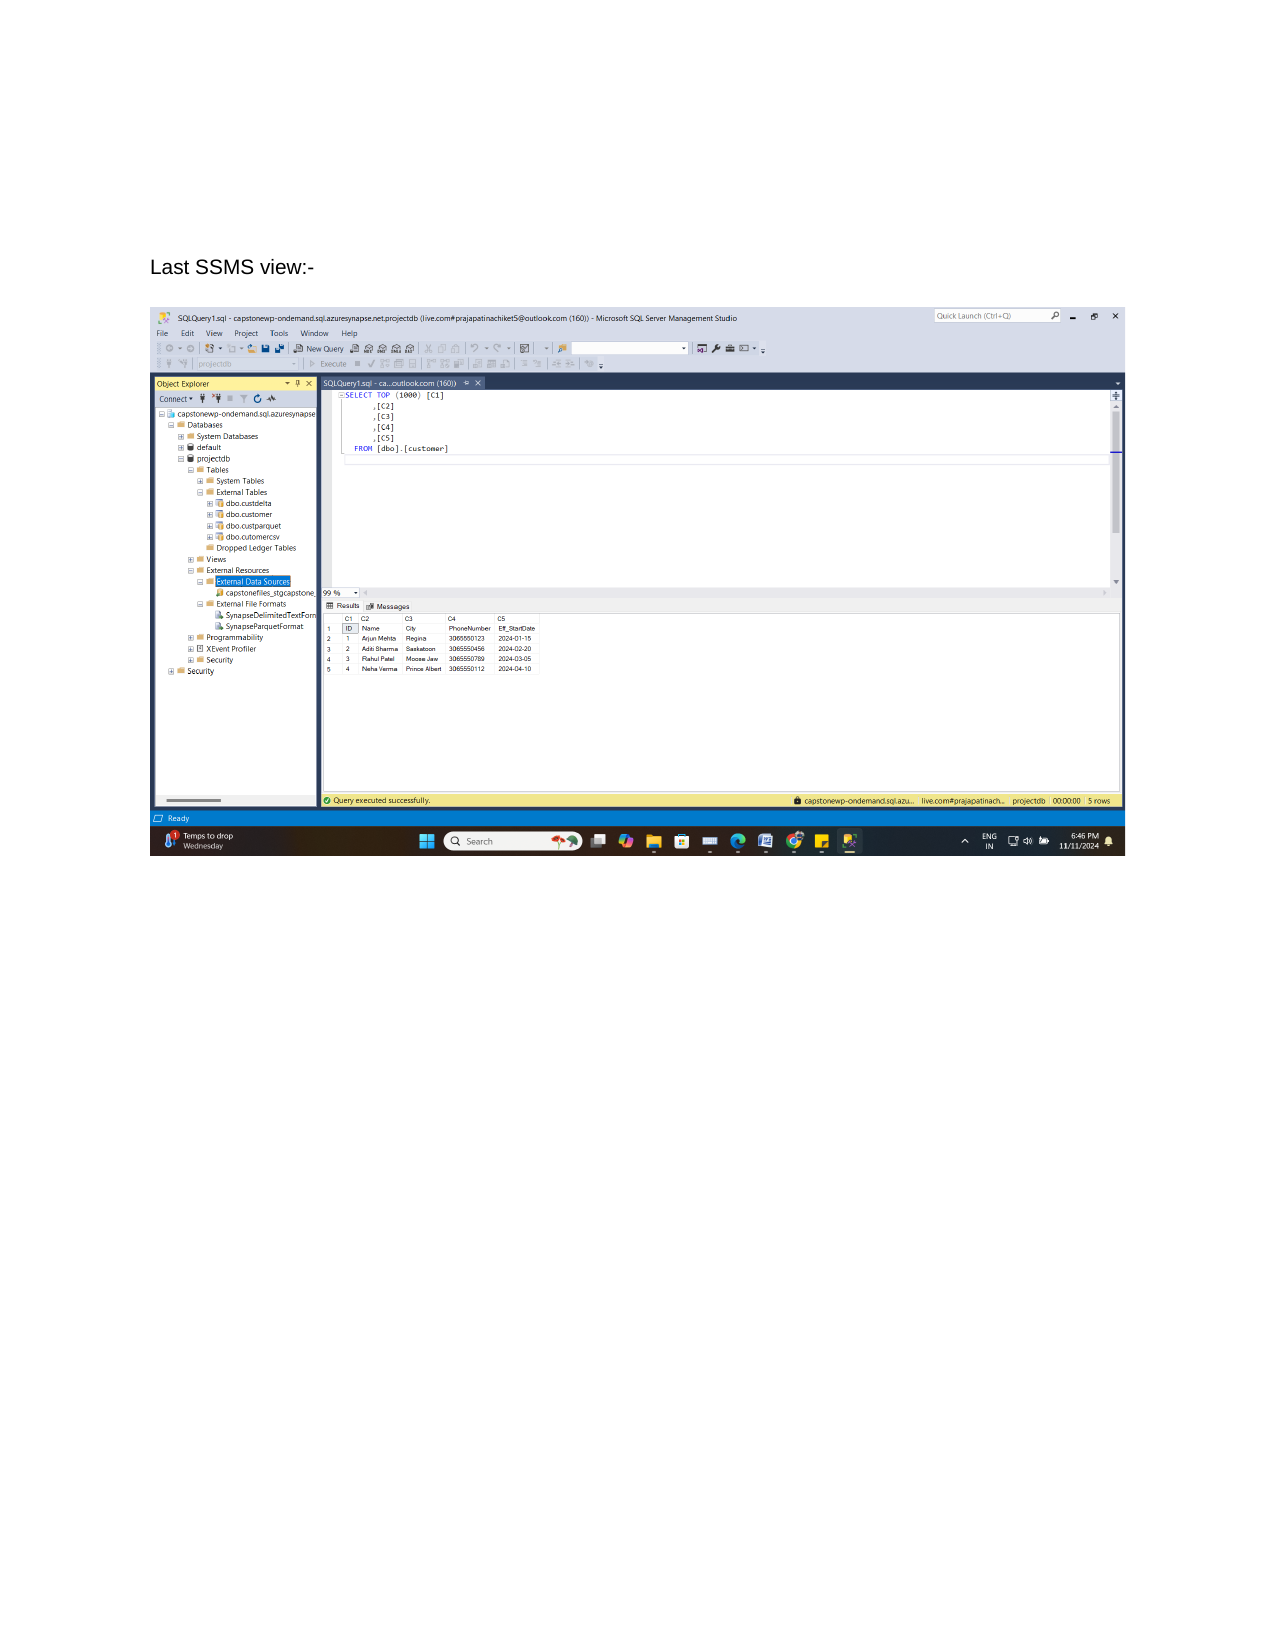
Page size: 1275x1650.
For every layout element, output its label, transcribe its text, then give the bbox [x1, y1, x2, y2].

picture [150, 307, 1125, 856]
text Last SSMS view:- [150, 255, 1125, 279]
